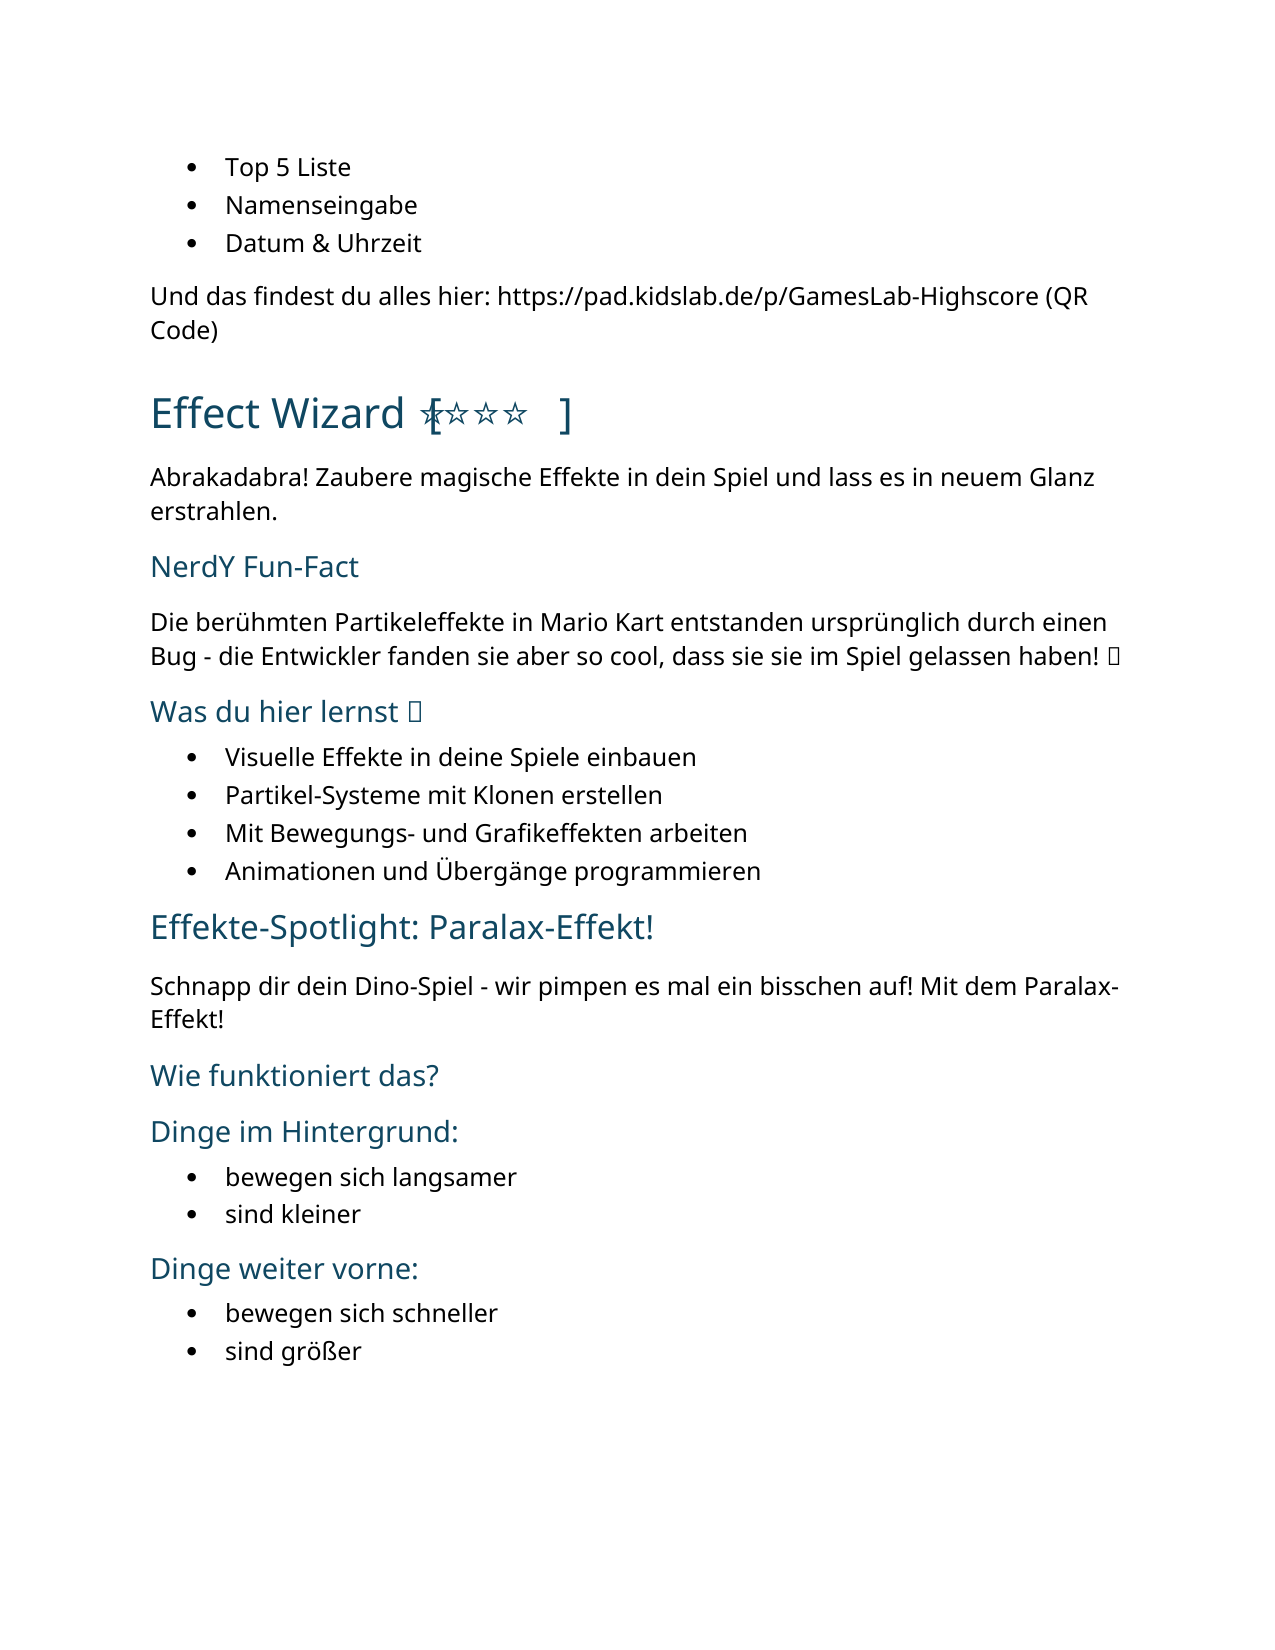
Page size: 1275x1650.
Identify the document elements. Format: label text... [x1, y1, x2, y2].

list Top 5 Liste [187, 150, 1125, 184]
list Namenseingabe [187, 188, 1125, 222]
list Visuelle Effekte in deine Spiele einbauen [187, 740, 1125, 774]
subtitle Was du hier lernst 🎯 [150, 692, 1125, 731]
list Animationen und Übergänge programmieren [187, 853, 1125, 887]
list Datum & Uhrzeit [187, 226, 1125, 260]
list sind größer [187, 1334, 1125, 1368]
subtitle Dinge weiter vorne: [150, 1248, 1125, 1288]
subtitle Dinge im Hintergrund: [150, 1111, 1125, 1151]
subtitle Wie funktioniert das? [150, 1055, 1125, 1095]
list sind kleiner [187, 1197, 1125, 1231]
text Die berühmten Partikeleffekte in Mario Kart entstanden ursprünglich durch einen Bug - die Entwickler fanden sie aber so cool, dass sie sie im Spiel gelassen haben! 🏎️✨ [150, 605, 1125, 673]
subtitle NerdY Fun-Fact [150, 546, 1125, 586]
subtitle Effekte-Spotlight: Paralax-Effekt! [150, 904, 1125, 949]
text Schnapp dir dein Dino-Spiel - wir pimpen es mal ein bisschen auf! Mit dem Paralax-Effekt! [150, 968, 1125, 1036]
list bewegen sich schneller [187, 1296, 1125, 1330]
list bewegen sich langsamer [187, 1159, 1125, 1193]
list Partikel-Systeme mit Klonen erstellen [187, 778, 1125, 812]
text Abrakadabra! Zaubere magische Effekte in dein Spiel und lass es in neuem Glanz erstrahlen. [150, 459, 1125, 528]
subtitle Effect Wizard ✨ [⭐⭐⭐⭐] [150, 384, 1125, 441]
list Mit Bewegungs- und Grafikeffekten arbeiten [187, 815, 1125, 849]
text Und das findest du alles hier: https://pad.kidslab.de/p/GamesLab-Highscore (QR Code) [150, 278, 1125, 347]
